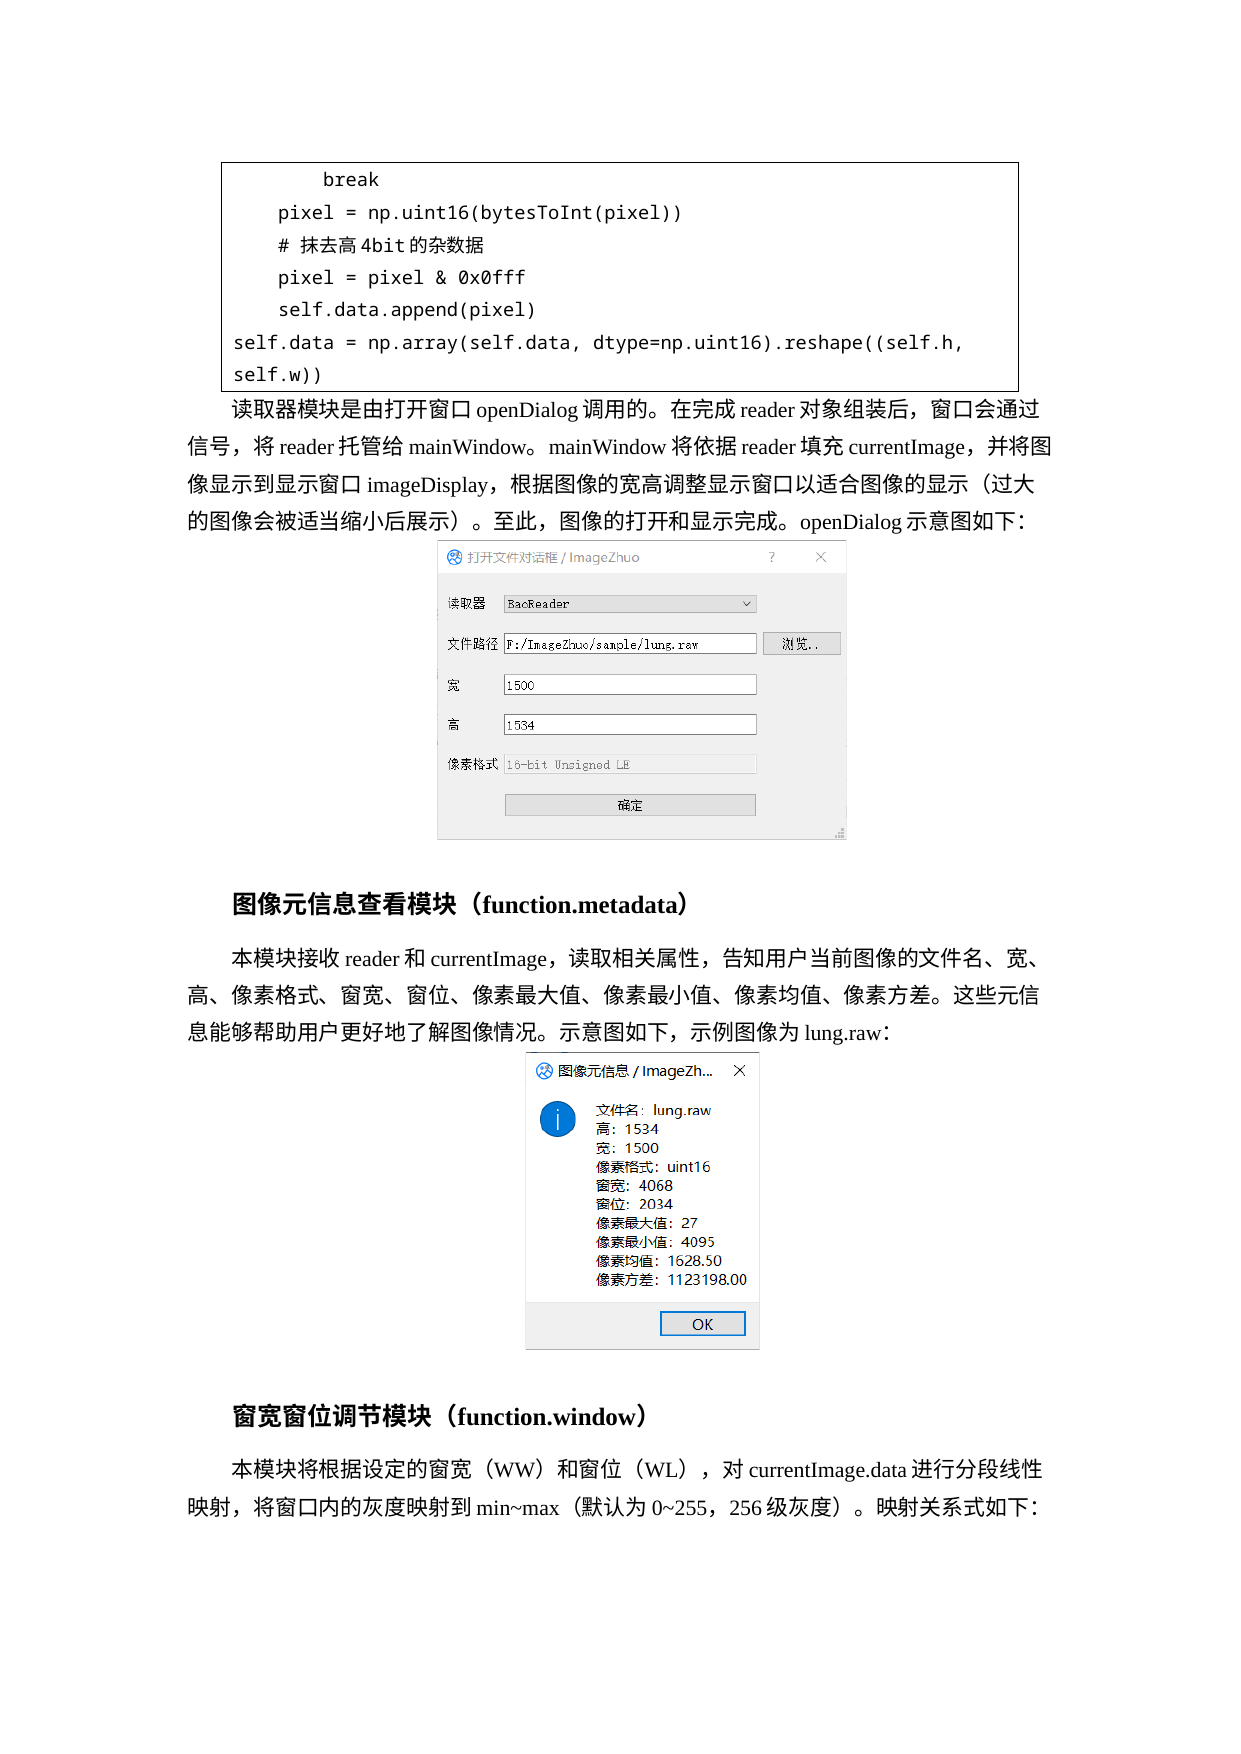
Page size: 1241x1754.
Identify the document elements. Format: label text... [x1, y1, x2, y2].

picture [437, 540, 847, 840]
picture [525, 1052, 760, 1350]
text 读取器模块是由打开窗口openDialog调用的。在完成reader对象组装后，窗口会通过信号，将reader托管给mainWindow。mainWindow将依据reader填充currentImage，并将图像显示到显示窗口imageDisplay，根据图像的宽高调整显示窗口以适合图像的显示（过大的图像会被适当缩小后展示）。至此，图像的打开和显示完成。openDialog示意图如下： [187, 392, 1053, 536]
text 本模块接收reader和currentImage，读取相关属性，告知用户当前图像的文件名、宽、高、像素格式、窗宽、窗位、像素最大值、像素最小值、像素均值、像素方差。这些元信息能够帮助用户更好地了解图像情况。示意图如下，示例图像为lung.raw： [187, 940, 1053, 1047]
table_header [222, 163, 1018, 391]
list 图像元信息查看模块（function.metadata） [232, 870, 1053, 935]
text 本模块将根据设定的窗宽（WW）和窗位（WL），对currentImage.data进行分段线性映射，将窗口内的灰度映射到min~max（默认为0~255，256级灰度）。映射关系式如下： [187, 1452, 1053, 1522]
list 窗宽窗位调节模块（function.window） [232, 1382, 1053, 1447]
